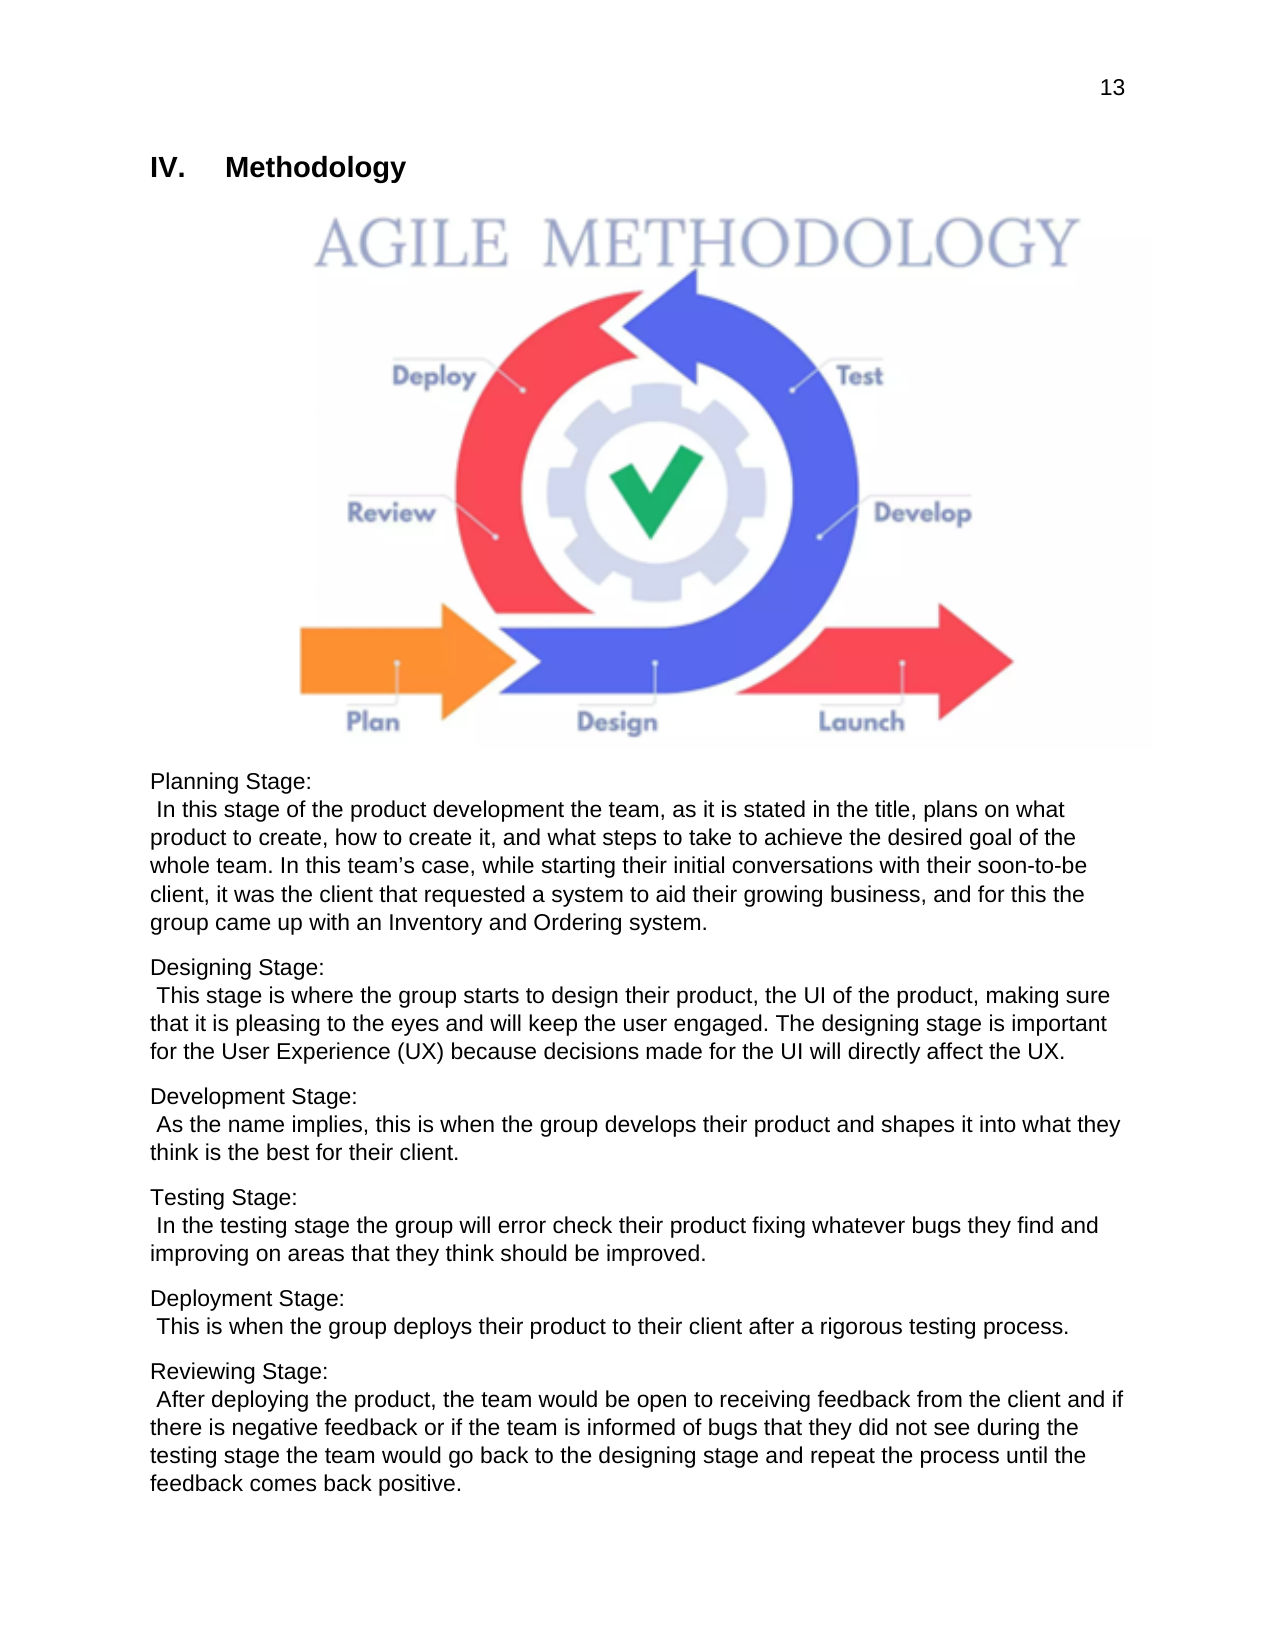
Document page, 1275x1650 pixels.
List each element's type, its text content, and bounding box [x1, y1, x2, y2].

text Development Stage: As the name implies, this is when the group develops their product and shapes it into what they think is the best for their client. [150, 1083, 1125, 1165]
text Reviewing Stage: After deploying the product, the team would be open to receiving feedback from the client and if there is negative feedback or if the team is informed of bugs that they did not see during the testing stage the team would go back to the designing stage and repeat the process until the feedback comes back positive. [150, 1358, 1125, 1497]
text Designing Stage: This stage is where the group starts to design their product, the UI of the product, making sure that it is pleasing to the eyes and will keep the user engaged. The designing stage is important for the User Experience (UX) because decisions made for the UI will directly affect the UX. [150, 953, 1125, 1064]
text Deployment Stage: This is when the group deploys their product to their client after a rigorous testing process. [150, 1285, 1125, 1339]
picture [150, 186, 1152, 750]
subtitle Methodology [150, 150, 1125, 183]
text Planning Stage: In this stage of the product development the team, as it is stated in the title, plans on what product to create, how to create it, and what steps to take to achieve the desired goal of the whole team. In this team’s case, while starting their initial conversations with their soon-to-be client, it was the client that requested a system to aid their growing business, and for this the group came up with an Inventory and Ordering system. [150, 768, 1125, 935]
text Testing Stage: In the testing stage the group will error check their product fixing whatever bugs they find and improving on areas that they think should be improved. [150, 1184, 1125, 1266]
